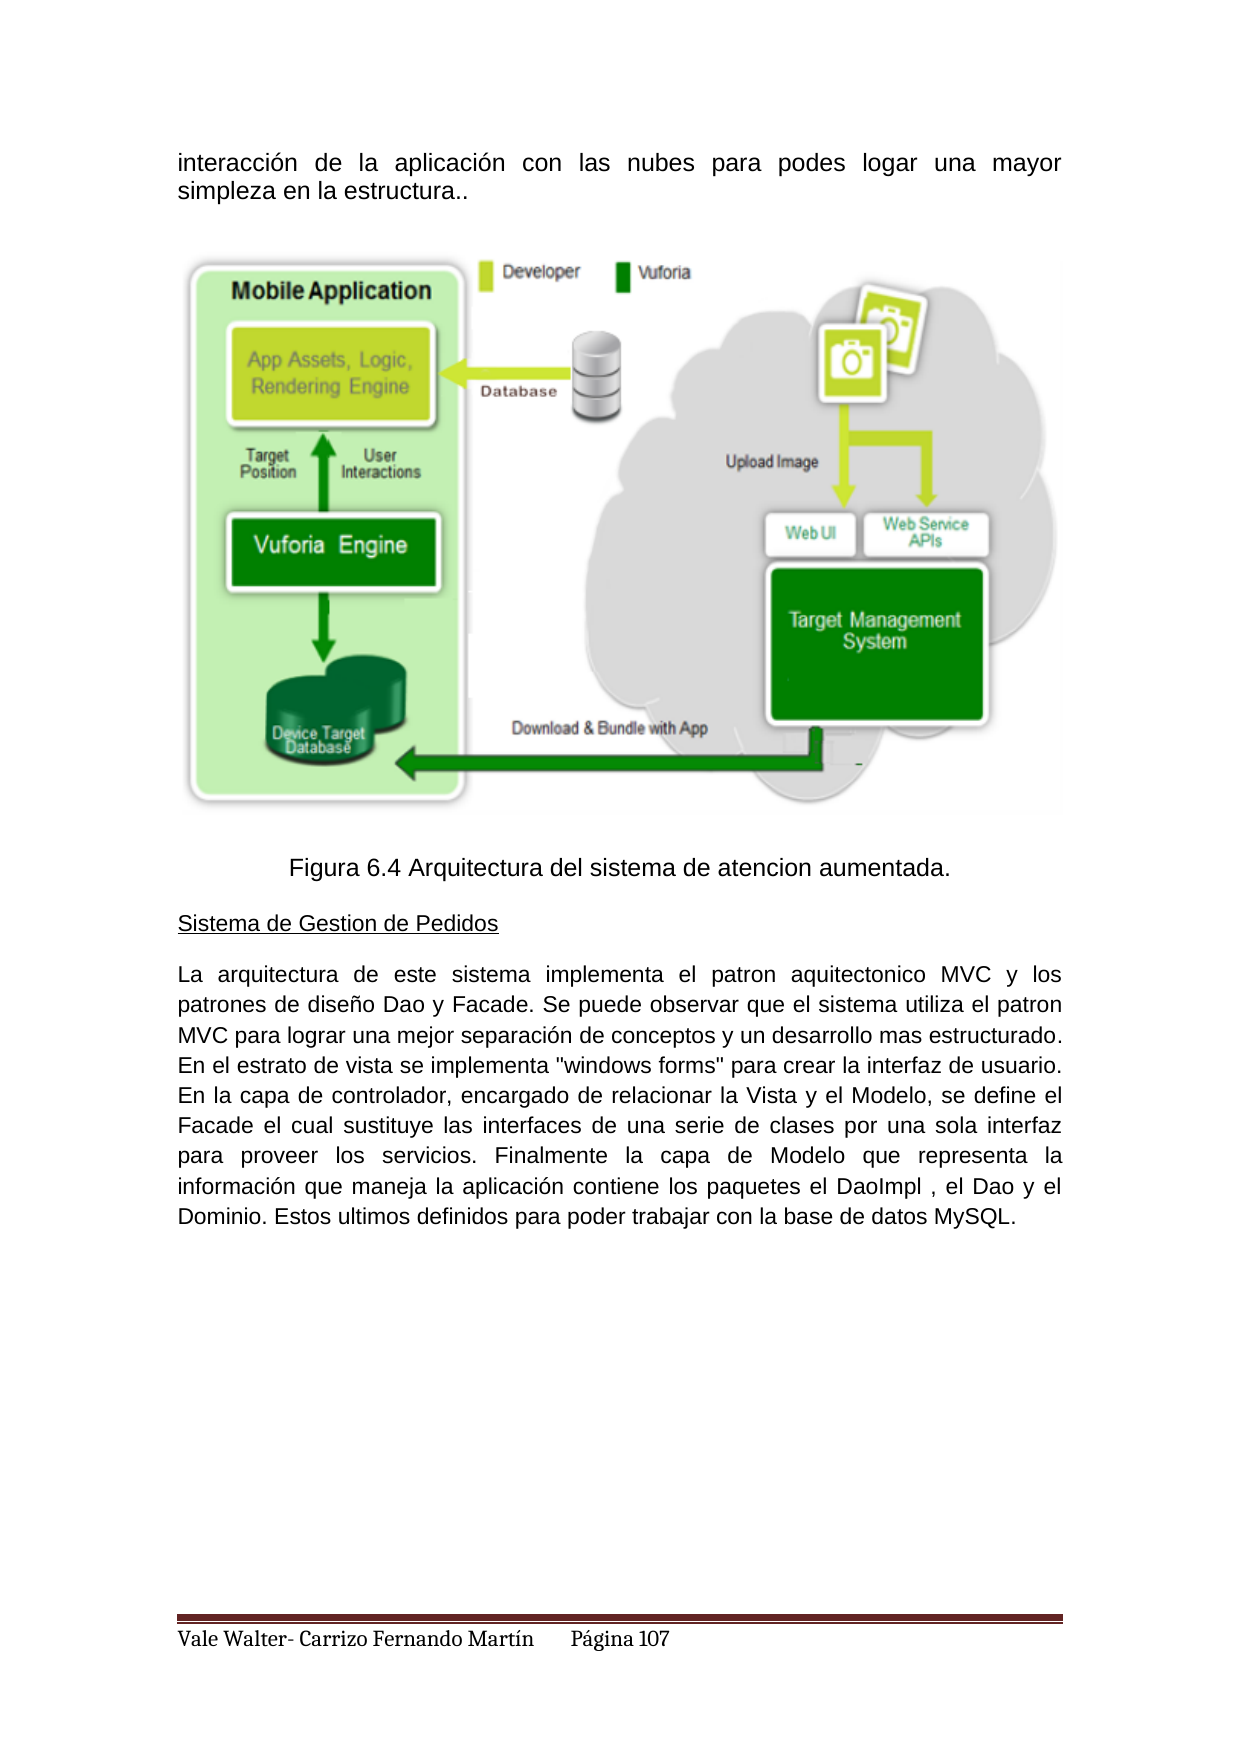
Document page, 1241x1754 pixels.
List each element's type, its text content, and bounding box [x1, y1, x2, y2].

text Sistema de Gestion de Pedidos [177, 910, 1063, 936]
picture [177, 238, 1063, 828]
text La arquitectura de este sistema implementa el patron aquitectonico MVC y los patrones de diseño Dao y Facade. Se puede observar que el sistema utiliza el patron MVC para lograr una mejor separación de conceptos y un desarrollo mas estructurado. En el estrato de vista se implementa "windows forms" para crear la interfaz de usuario. En la capa de controlador, encargado de relacionar la Vista y el Modelo, se define el Facade el cual sustituye las interfaces de una serie de clases por una sola interfaz para proveer los servicios. Finalmente la capa de Modelo que representa la información que maneja la aplicación contiene los paquetes el DaoImpl , el Dao y el Dominio. Estos ultimos definidos para poder trabajar con la base de datos MySQL. [177, 961, 1063, 1229]
text Figura 6.4 Arquitectura del sistema de atencion aumentada. [177, 853, 1063, 881]
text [177, 148, 1063, 205]
